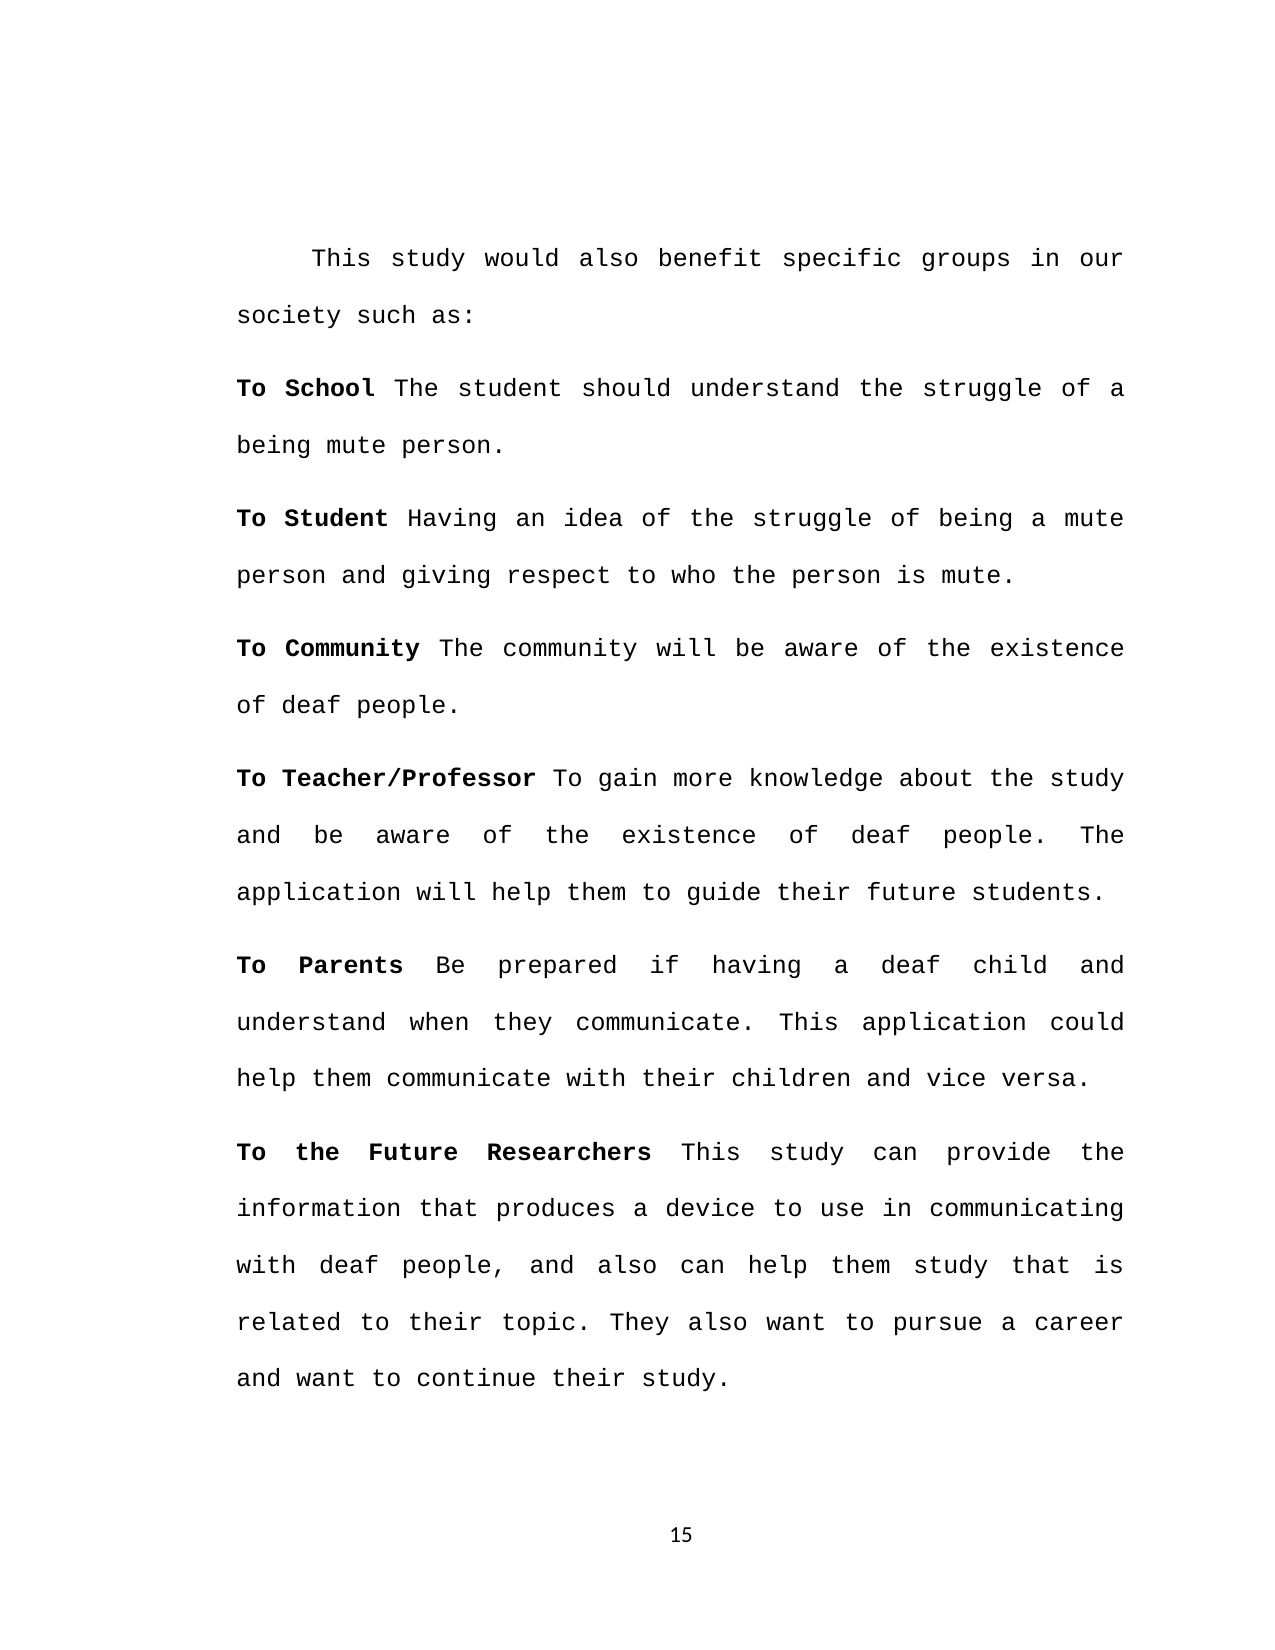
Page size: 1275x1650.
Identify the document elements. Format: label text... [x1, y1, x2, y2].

text This study would also benefit specific groups in our society such as: [236, 246, 1125, 331]
text To Community The community will be aware of the existence of deaf people. [236, 636, 1125, 721]
text To Student Having an idea of the struggle of being a mute person and giving respect to who the person is mute. [236, 506, 1125, 591]
text To Teacher/Professor To gain more knowledge about the study and be aware of the existence of deaf people. The application will help them to guide their future students. [236, 766, 1125, 908]
text To School The student should understand the struggle of a being mute person. [236, 376, 1125, 461]
text To Parents Be prepared if having a deaf child and understand when they communicate. This application could help them communicate with their children and vice versa. [236, 953, 1125, 1094]
text To the Future Researchers This study can provide the information that produces a device to use in communicating with deaf people, and also can help them study that is related to their topic. They also want to pursue a career and want to continue their study. [236, 1139, 1125, 1394]
